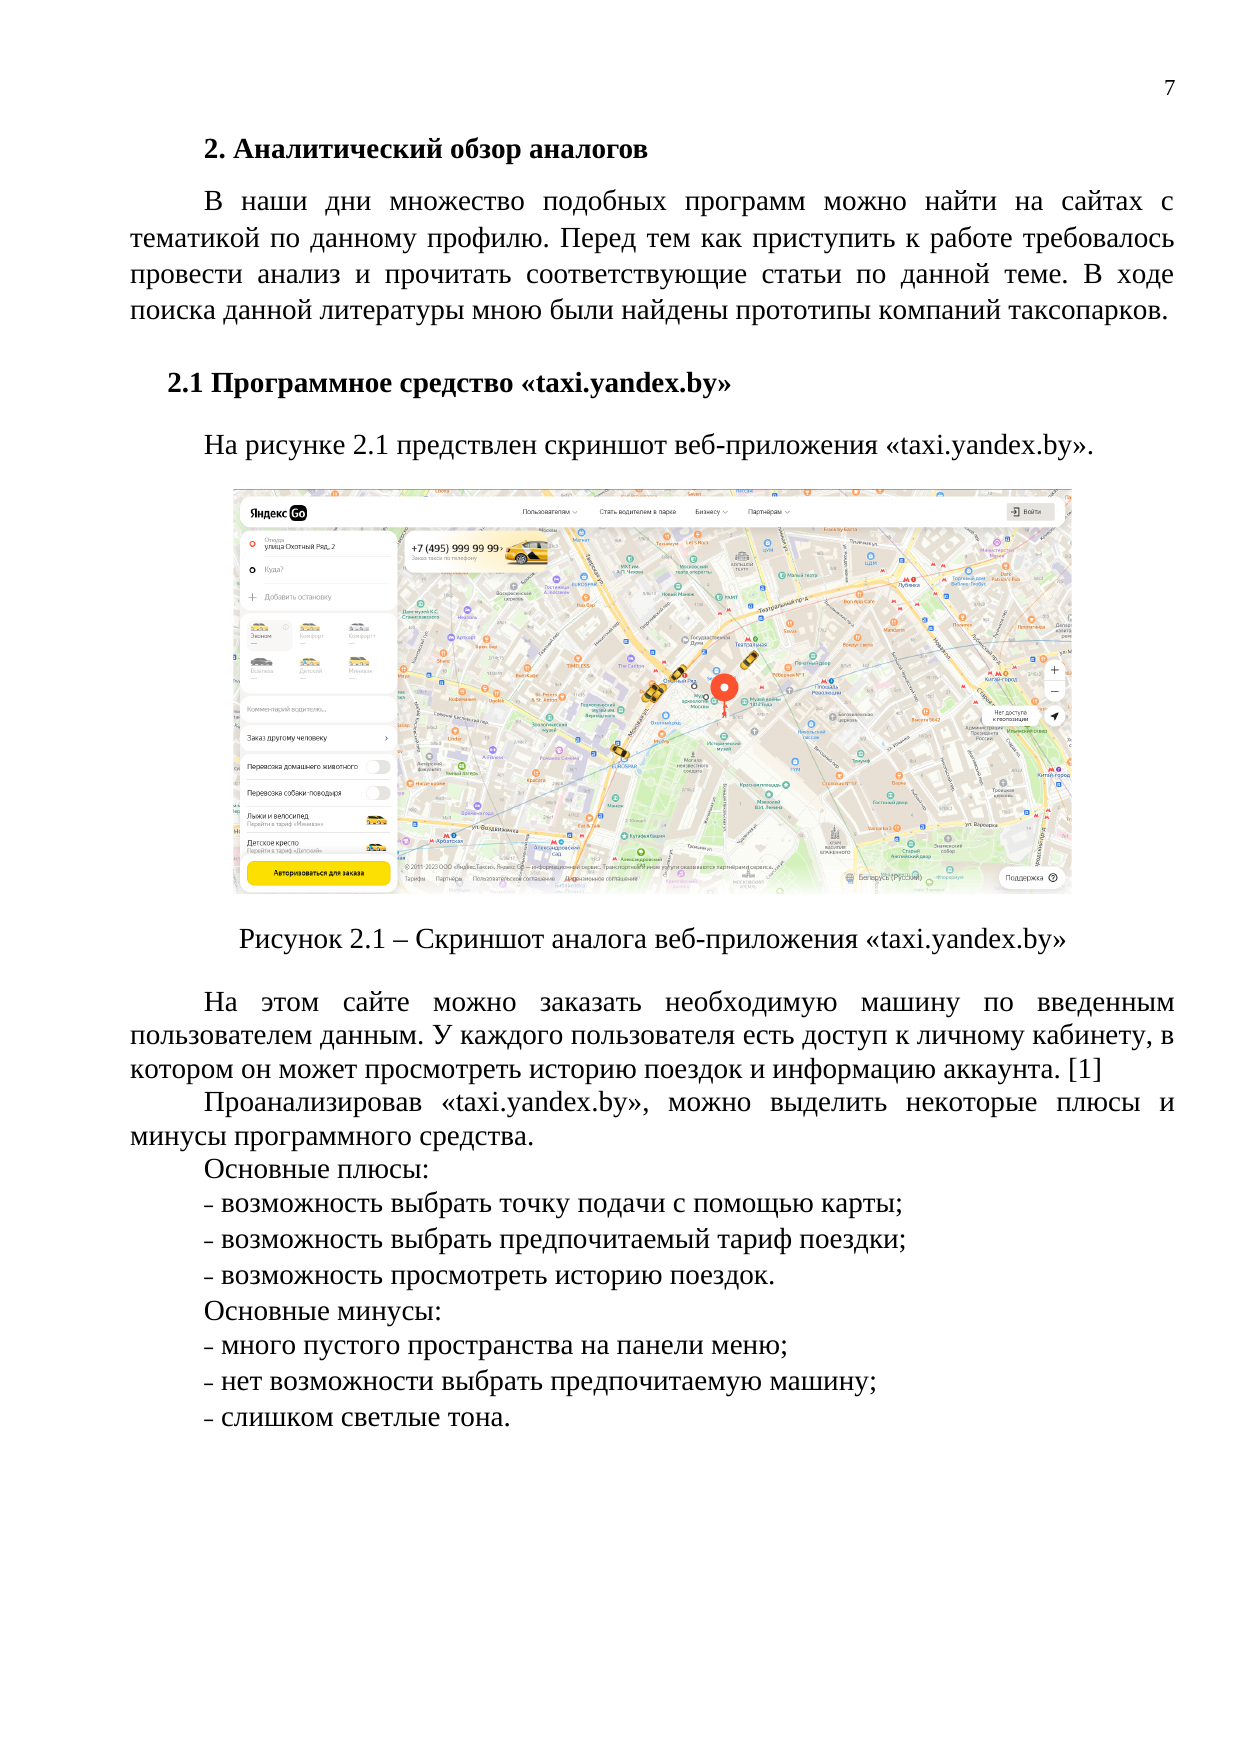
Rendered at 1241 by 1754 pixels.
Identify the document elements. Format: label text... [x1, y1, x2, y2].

list возможность выбрать предпочитаемый тариф поездки; [130, 1221, 1175, 1254]
picture [233, 489, 1072, 894]
text Основные минусы: [130, 1293, 1175, 1327]
text На рисунке 2.1 предствлен скриншот веб-приложения «taxi.yandex.by». [174, 427, 1175, 460]
list много пустого пространства на панели меню; [130, 1327, 1175, 1360]
text Проанализировав «taxi.yandex.by», можно выделить некоторые плюсы и минусы программного средства. [130, 1084, 1175, 1151]
text Основные плюсы: [130, 1151, 1175, 1185]
text В наши дни множество подобных программ можно найти на сайтах с тематикой по данному профилю. Перед тем как приступить к работе требовалось провести анализ и прочитать соответствующие статьи по данной теме. В ходе поиска данной литературы мною были найдены прототипы компаний таксопарков. [130, 183, 1175, 326]
list нет возможности выбрать предпочитаемую машину; [130, 1363, 1175, 1397]
list возможность выбрать точку подачи с помощью карты; [130, 1185, 1175, 1218]
text Рисунок 2.1 – Скриншот аналога веб-приложения «taxi.yandex.by» [130, 921, 1175, 954]
text На этом сайте можно заказать необходимую машину по введенным пользователем данным. У каждого пользователя есть доступ к личному кабинету, в котором он может просмотреть историю поездок и информацию аккаунта. [1] [130, 984, 1175, 1084]
list Аналитический обзор аналогов [204, 131, 1175, 164]
list Программное средство «taxi.yandex.by» [167, 366, 1175, 399]
list слишком светлые тона. [130, 1399, 1175, 1433]
list возможность просмотреть историю поездок. [130, 1257, 1175, 1291]
